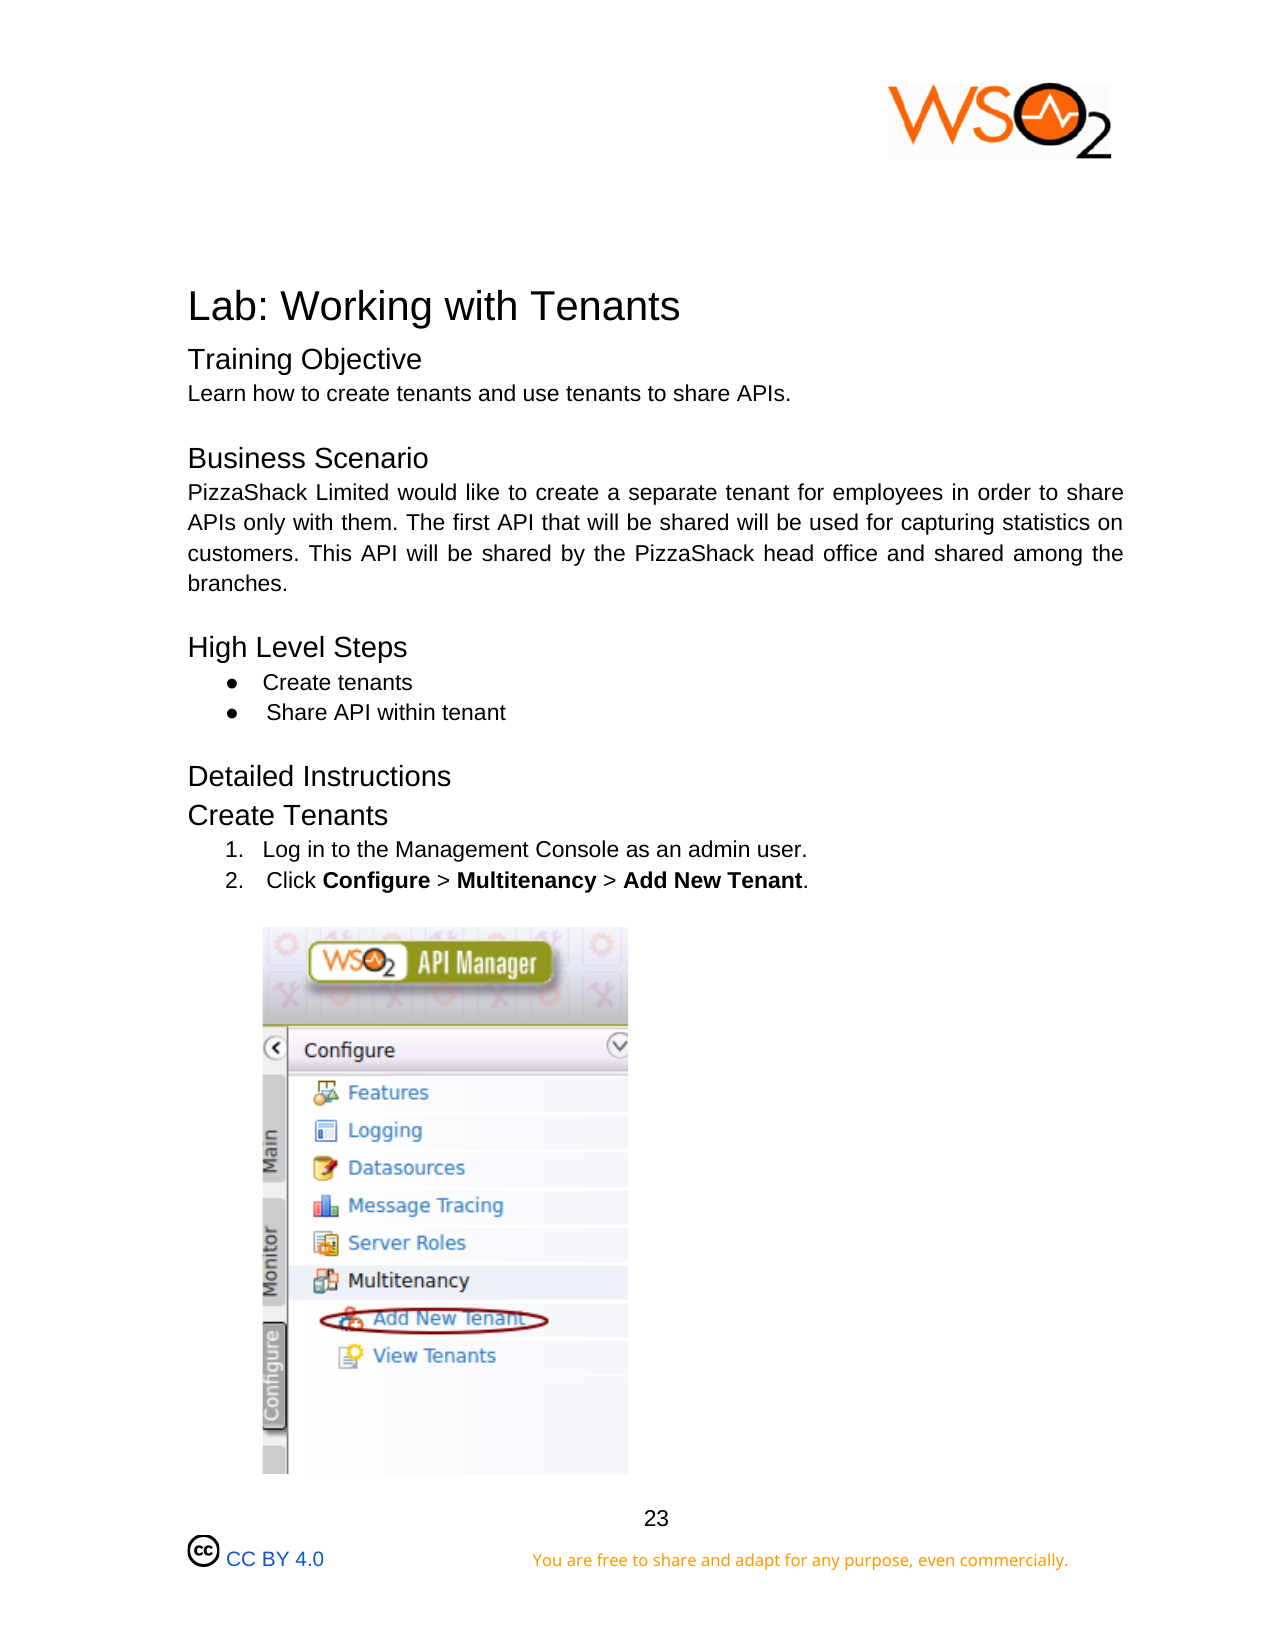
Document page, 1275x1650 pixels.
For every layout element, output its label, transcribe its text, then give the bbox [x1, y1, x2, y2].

picture [262, 927, 629, 1474]
list Click Configure > Multitenancy > Add New Tenant. [225, 867, 1125, 893]
text Learn how to create tenants and use tenants to share APIs. [187, 380, 1125, 407]
list Share API within tenant [225, 699, 1125, 725]
text Business Scenario [187, 441, 1125, 474]
subtitle Lab: Working with Tenants [187, 281, 1125, 329]
list Create tenants [225, 669, 1125, 695]
picture [187, 1535, 220, 1567]
text Training Objective [187, 342, 1125, 375]
text Create Tenants [187, 798, 1125, 831]
picture [887, 82, 1112, 159]
text Detailed Instructions [187, 759, 1125, 793]
text PizzaShack Limited would like to create a separate tenant for employees in order to share APIs only with them. The first API that will be shared will be used for capturing statistics on customers. This API will be shared by the PizzaShack head office and shared among the branches. [187, 479, 1125, 596]
list Log in to the Management Console as an admin user. [225, 836, 1125, 863]
text High Level Steps [187, 630, 1125, 664]
